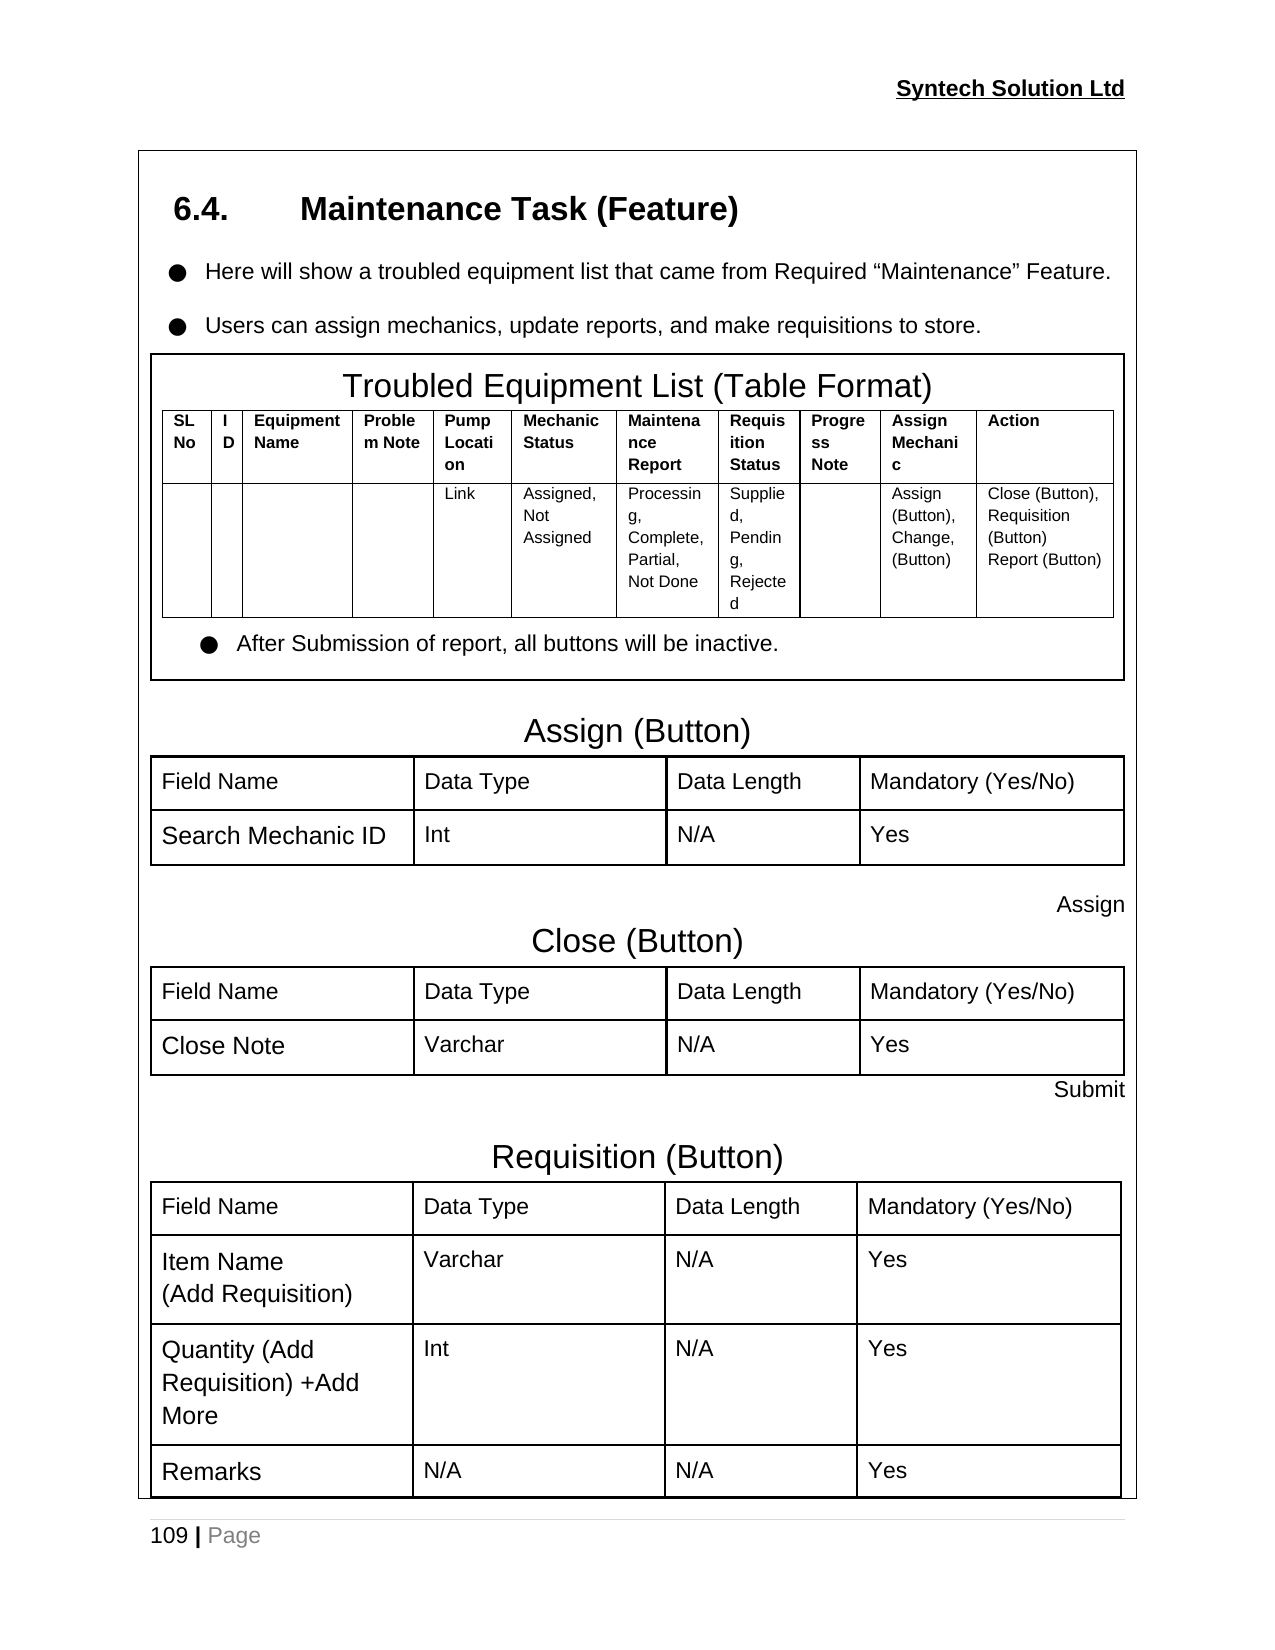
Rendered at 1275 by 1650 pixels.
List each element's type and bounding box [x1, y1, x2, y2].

table_header [139, 151, 1136, 1498]
